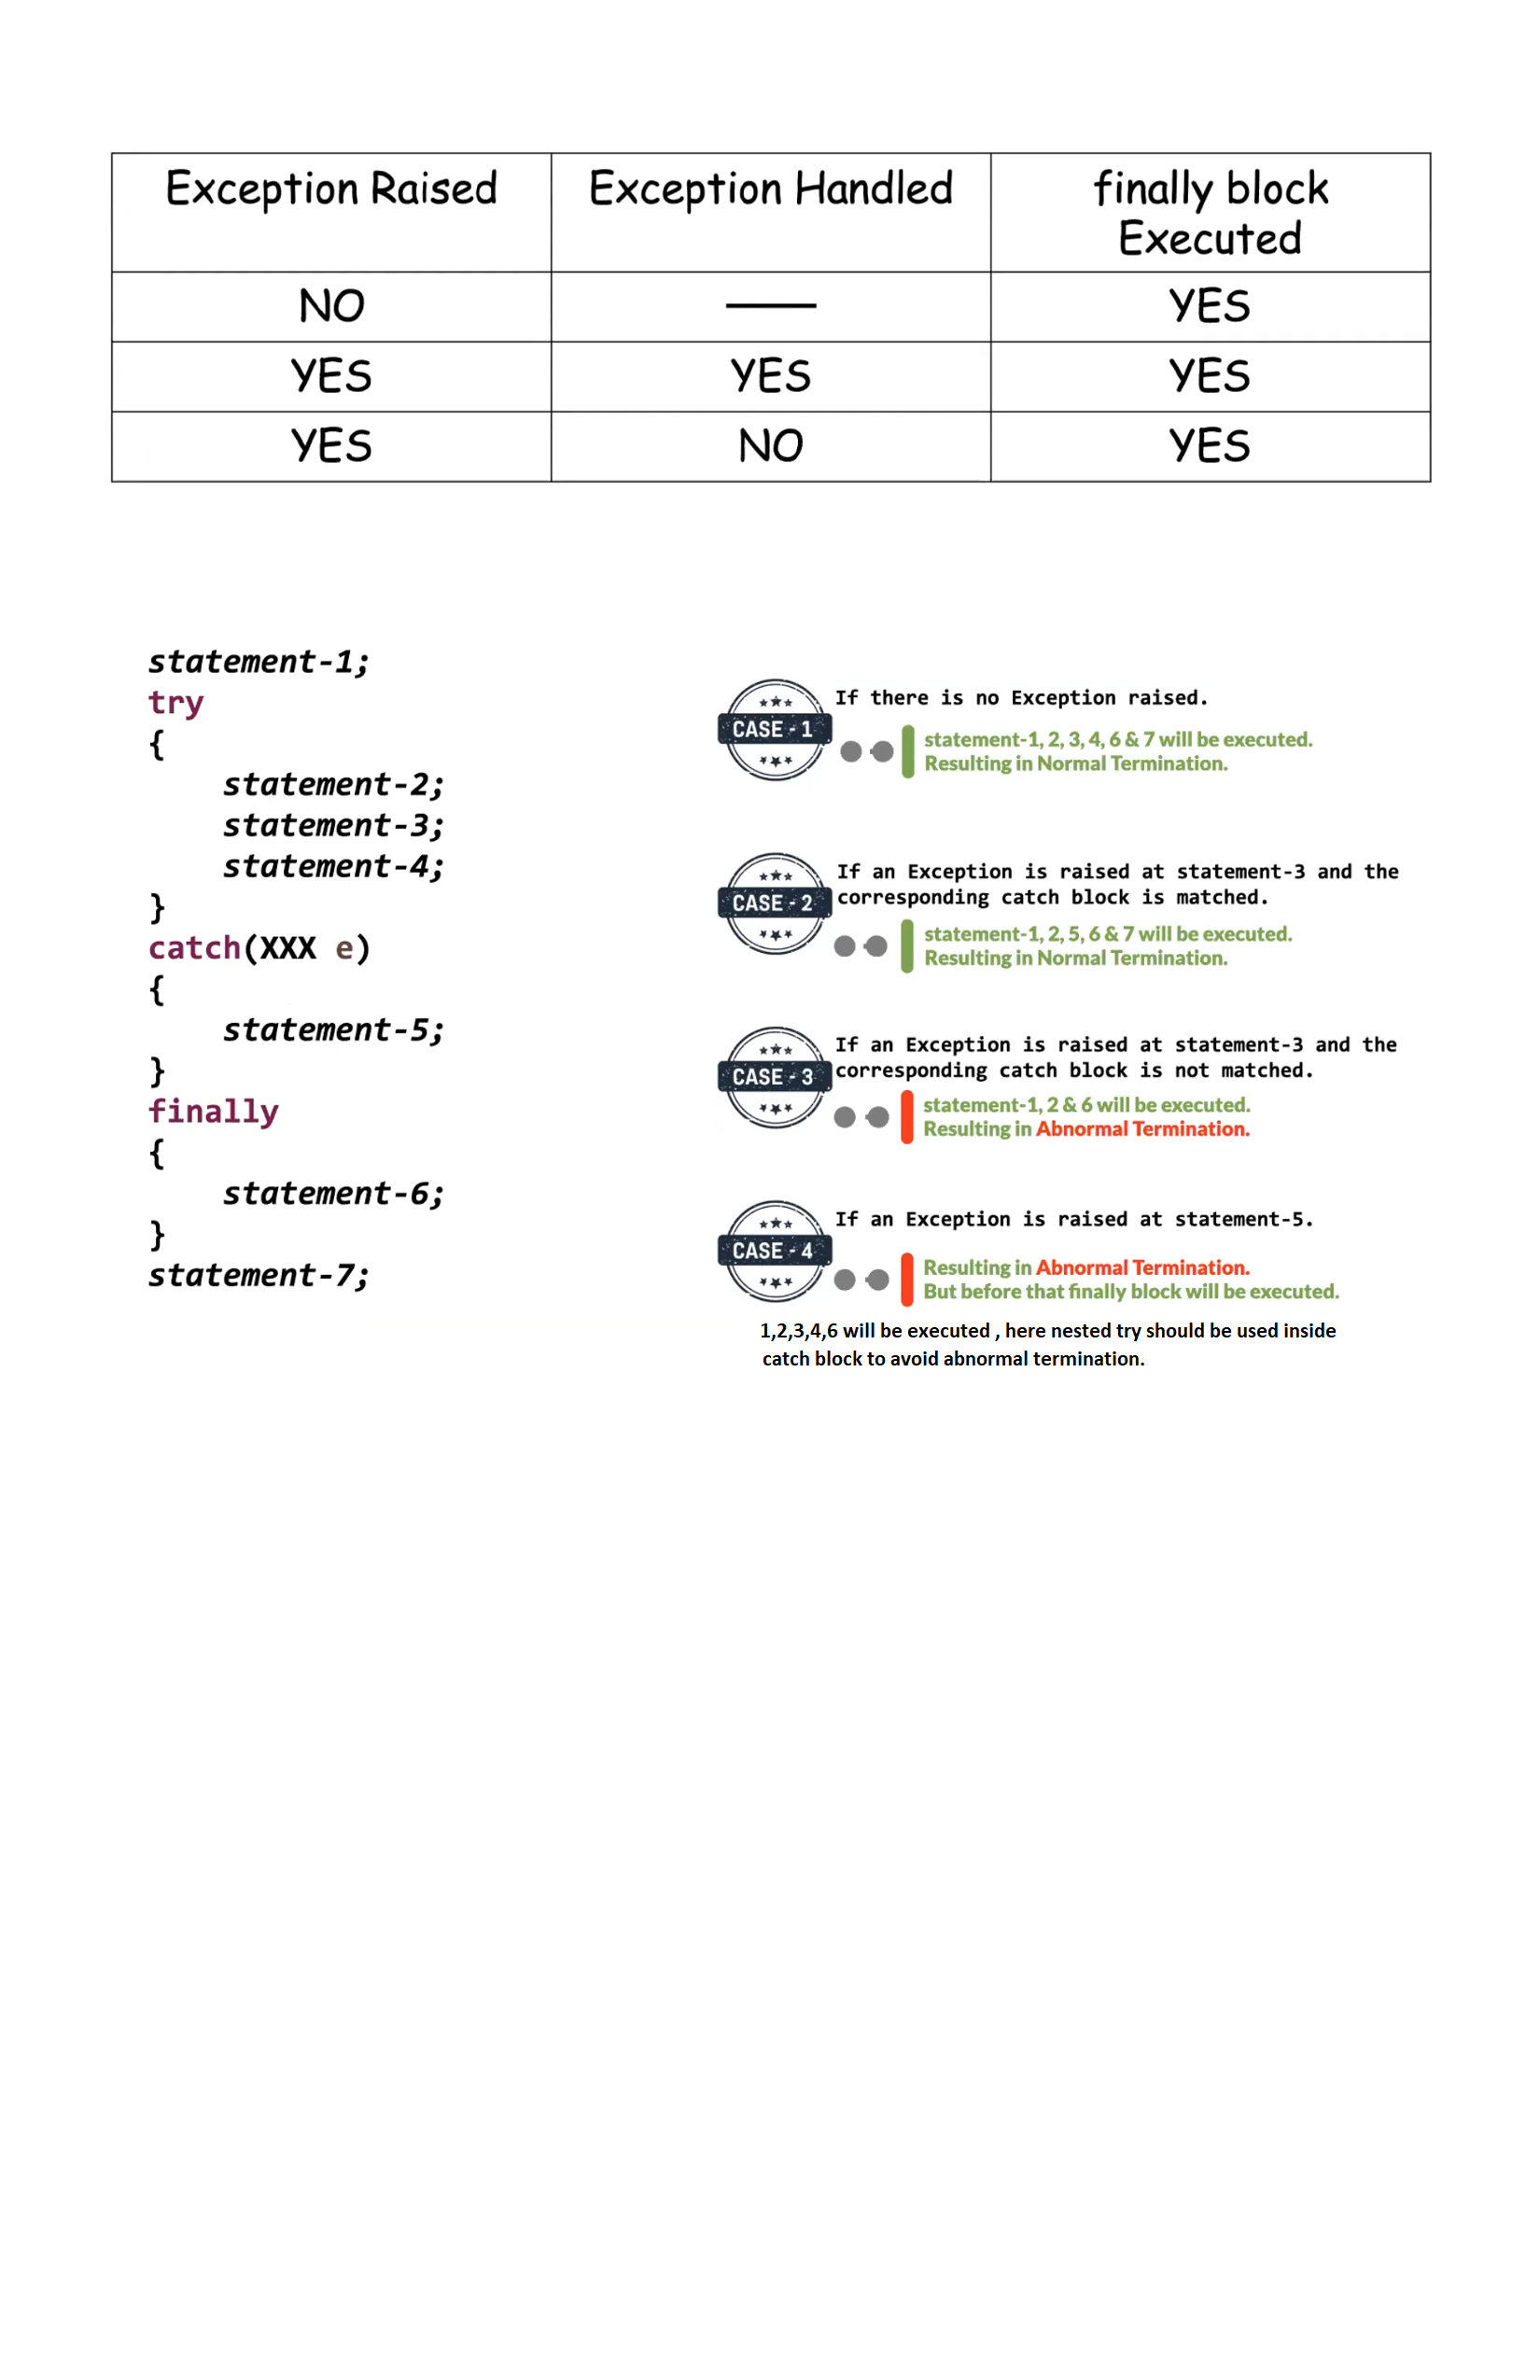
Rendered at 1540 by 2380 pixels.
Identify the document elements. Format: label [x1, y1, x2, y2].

picture [105, 630, 1435, 1396]
picture [105, 140, 1435, 490]
